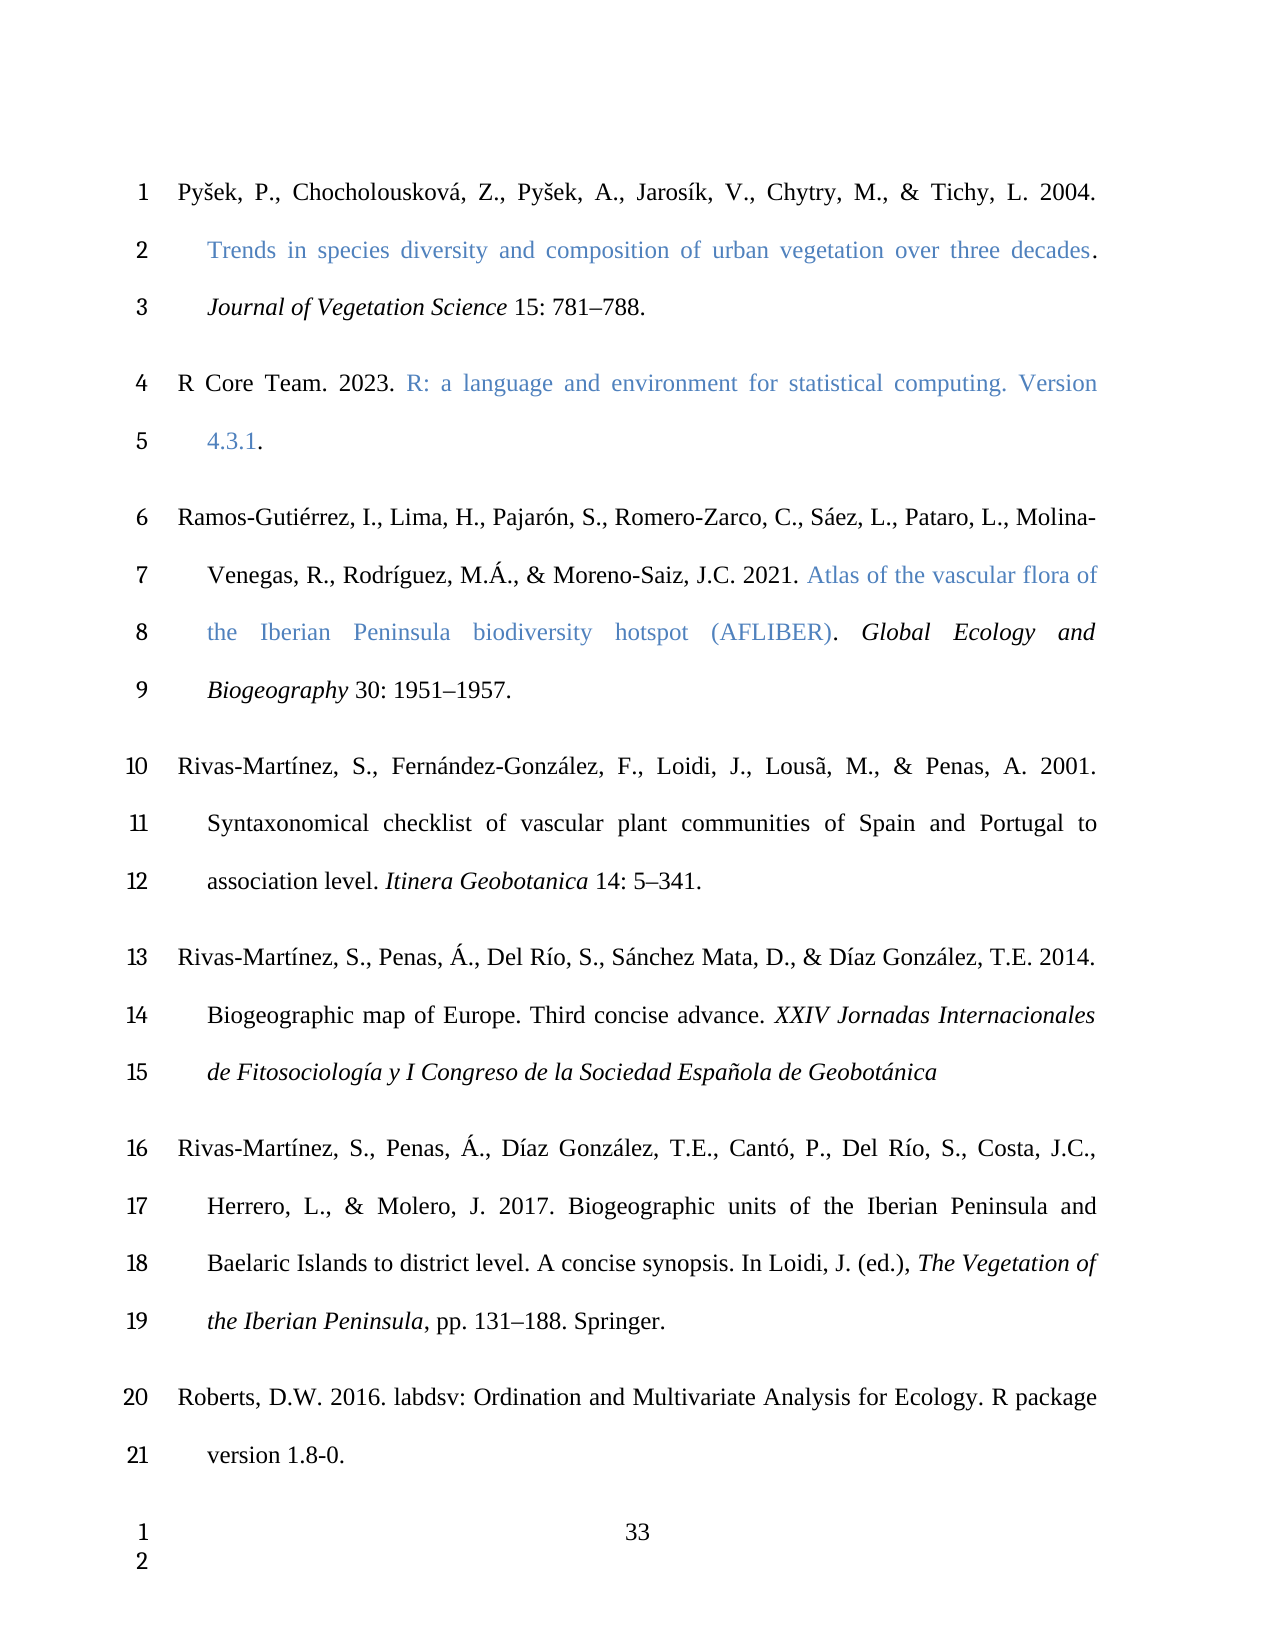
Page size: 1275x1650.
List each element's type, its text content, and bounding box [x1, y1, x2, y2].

text Rivas-Martínez, S., Penas, Á., Del Río, S., Sánchez Mata, D., & Díaz González, T.E. 2014. Biogeographic map of Europe. Third concise advance. XXIV Jornadas Internacionales de Fitosociología y I Congreso de la Sociedad Española de Geobotánica [177, 942, 1098, 1086]
text Rivas-Martínez, S., Penas, Á., Díaz González, T.E., Cantó, P., Del Río, S., Costa, J.C., Herrero, L., & Molero, J. 2017. Biogeographic units of the Iberian Peninsula and Baelaric Islands to district level. A concise synopsis. In Loidi, J. (ed.), The Vegetation of the Iberian Peninsula, pp. 131–188. Springer. [177, 1133, 1098, 1335]
text R Core Team. 2023. R: a language and environment for statistical computing. Version 4.3.1. [177, 368, 1098, 455]
text Rivas-Martínez, S., Fernández-González, F., Loidi, J., Lousã, M., & Penas, A. 2001. Syntaxonomical checklist of vascular plant communities of Spain and Portugal to association level. Itinera Geobotanica 14: 5–341. [177, 751, 1098, 895]
text Roberts, D.W. 2016. labdsv: Ordination and Multivariate Analysis for Ecology. R package version 1.8-0. [177, 1382, 1098, 1468]
text Pyšek, P., Chocholousková, Z., Pyšek, A., Jarosík, V., Chytry, M., & Tichy, L. 2004. Trends in species diversity and composition of urban vegetation over three decades. Journal of Vegetation Science 15: 781–788. [177, 177, 1098, 321]
text Ramos-Gutiérrez, I., Lima, H., Pajarón, S., Romero-Zarco, C., Sáez, L., Pataro, L., Molina-Venegas, R., Rodríguez, M.Á., & Moreno-Saiz, J.C. 2021. Atlas of the vascular flora of the Iberian Peninsula biodiversity hotspot (AFLIBER). Global Ecology and Biogeography 30: 1951–1957. [177, 502, 1098, 703]
